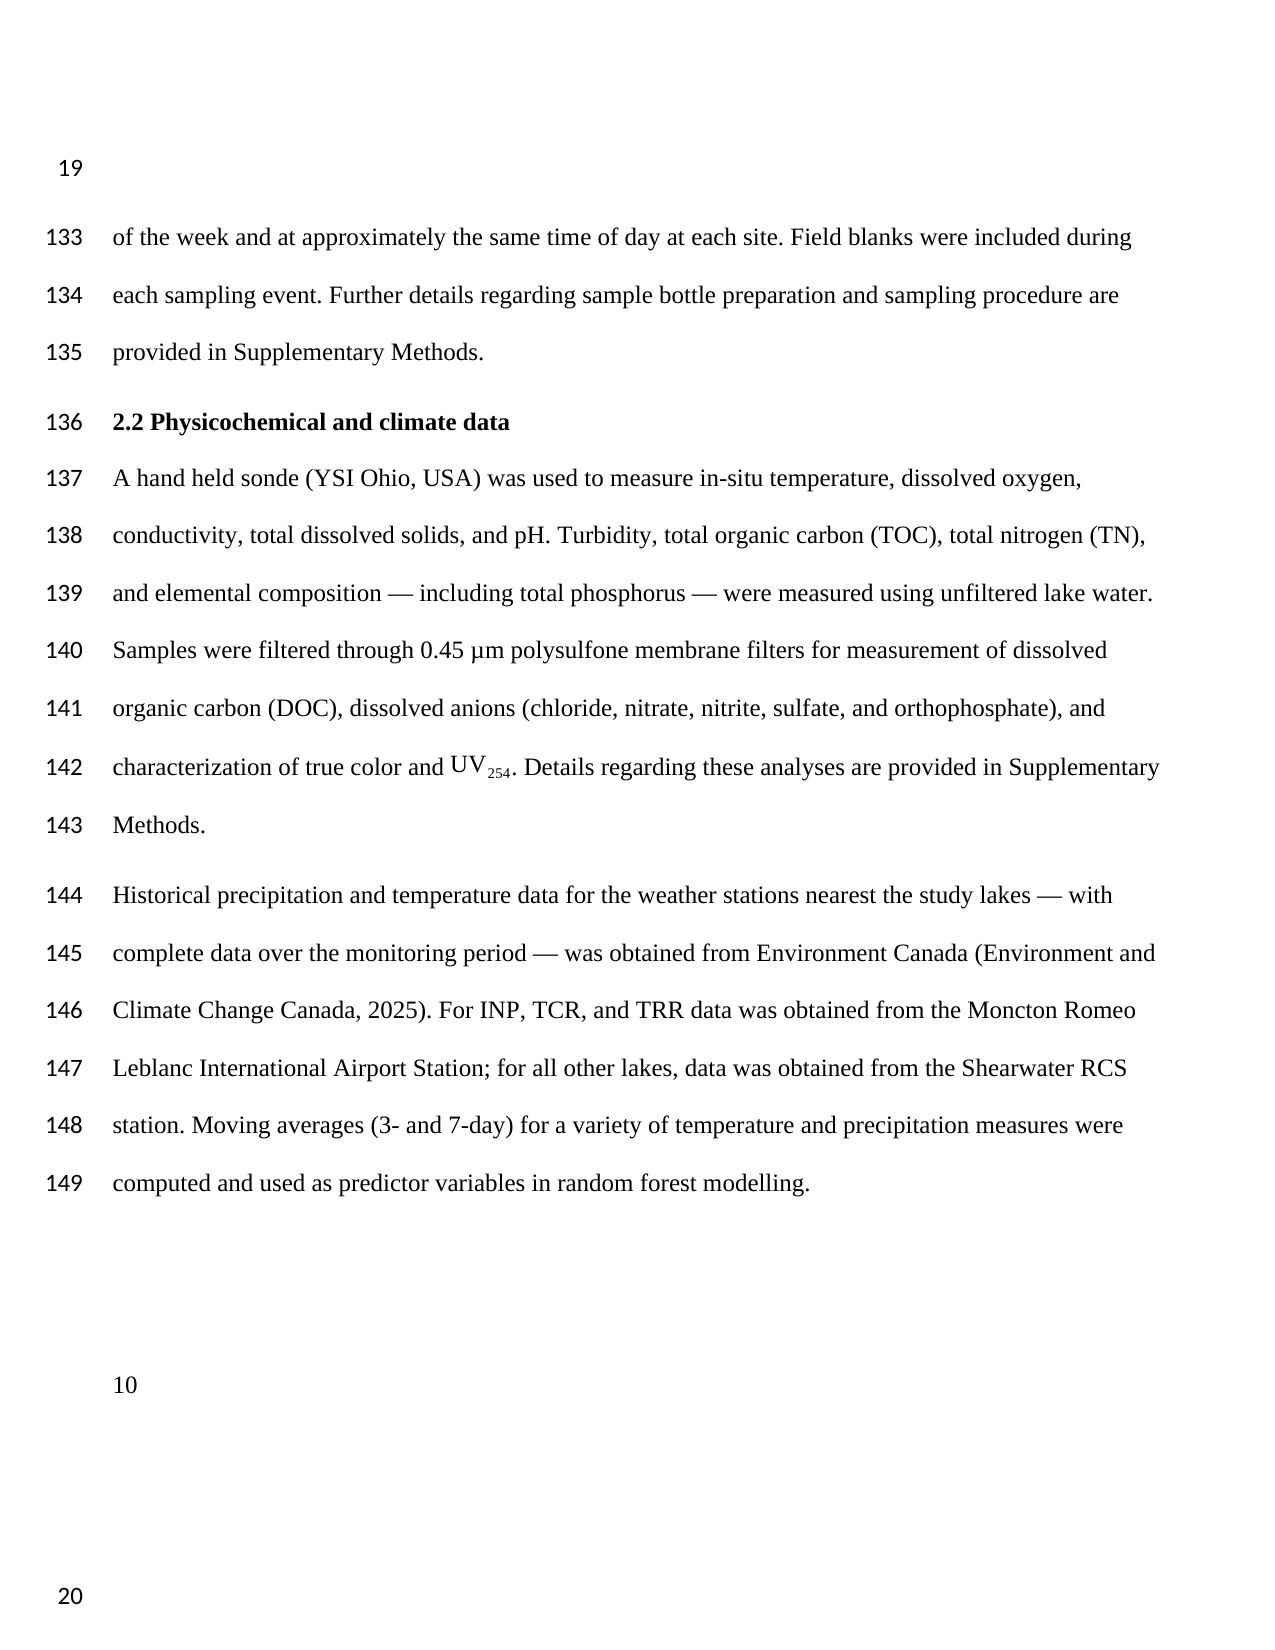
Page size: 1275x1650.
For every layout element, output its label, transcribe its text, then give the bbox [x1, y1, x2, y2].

text Historical precipitation and temperature data for the weather stations nearest the study lakes — with complete data over the monitoring period — was obtained from Environment Canada (Environment and Climate Change Canada, 2025). For INP, TCR, and TRR data was obtained from the Moncton Romeo Leblanc International Airport Station; for all other lakes, data was obtained from the Shearwater RCS station. Moving averages (3- and 7-day) for a variety of temperature and precipitation measures were computed and used as predictor variables in random forest modelling. [112, 881, 1163, 1197]
subtitle 2.2 Physicochemical and climate data [112, 407, 1163, 436]
text A hand held sonde (YSI Ohio, USA) was used to measure in-situ temperature, dissolved oxygen, conductivity, total dissolved solids, and pH. Turbidity, total organic carbon (TOC), total nitrogen (TN), and elemental composition — including total phosphorus — were measured using unfiltered lake water. Samples were filtered through 0.45 µm polysulfone membrane filters for measurement of dissolved organic carbon (DOC), dissolved anions (chloride, nitrate, nitrite, sulfate, and orthophosphate), and characterization of true color and . Details regarding these analyses are provided in Supplementary Methods. [112, 463, 1163, 839]
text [112, 222, 1163, 366]
